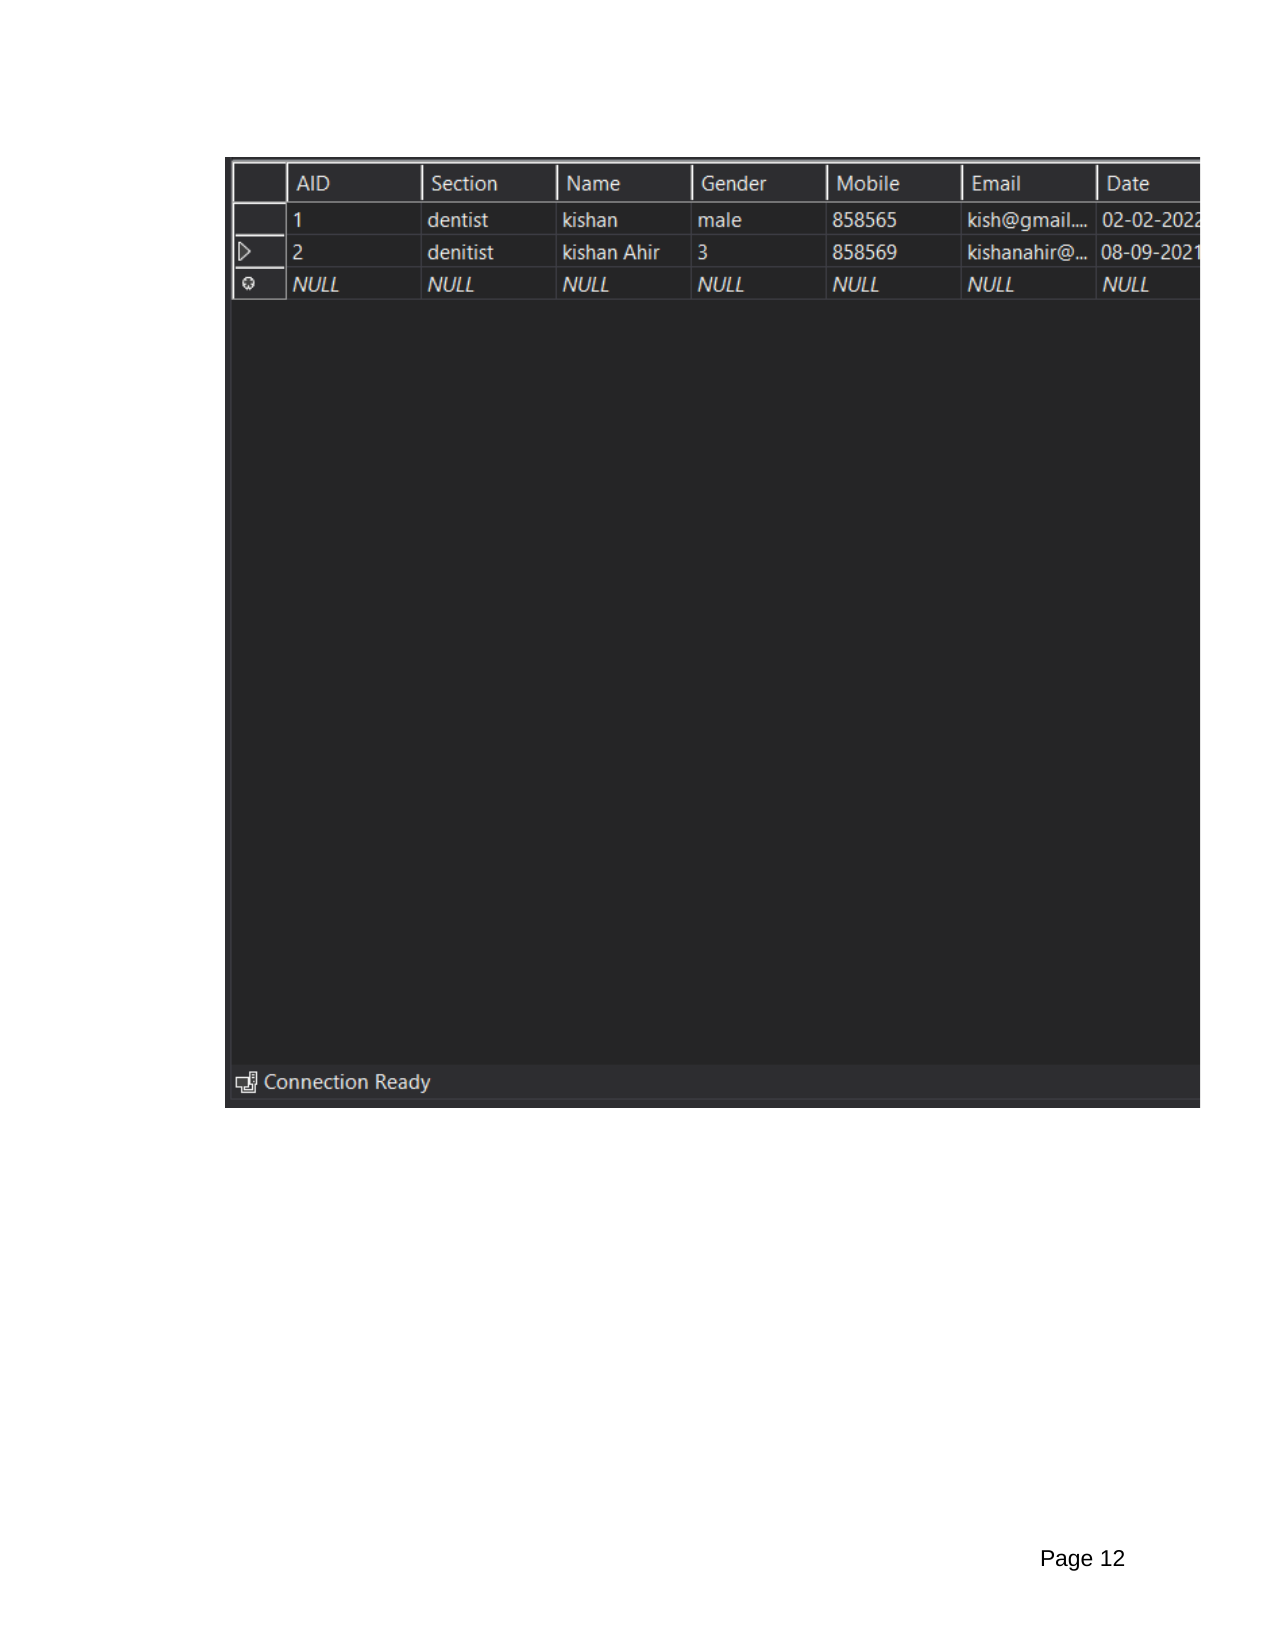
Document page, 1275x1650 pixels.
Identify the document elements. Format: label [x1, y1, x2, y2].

picture [225, 157, 1200, 1108]
